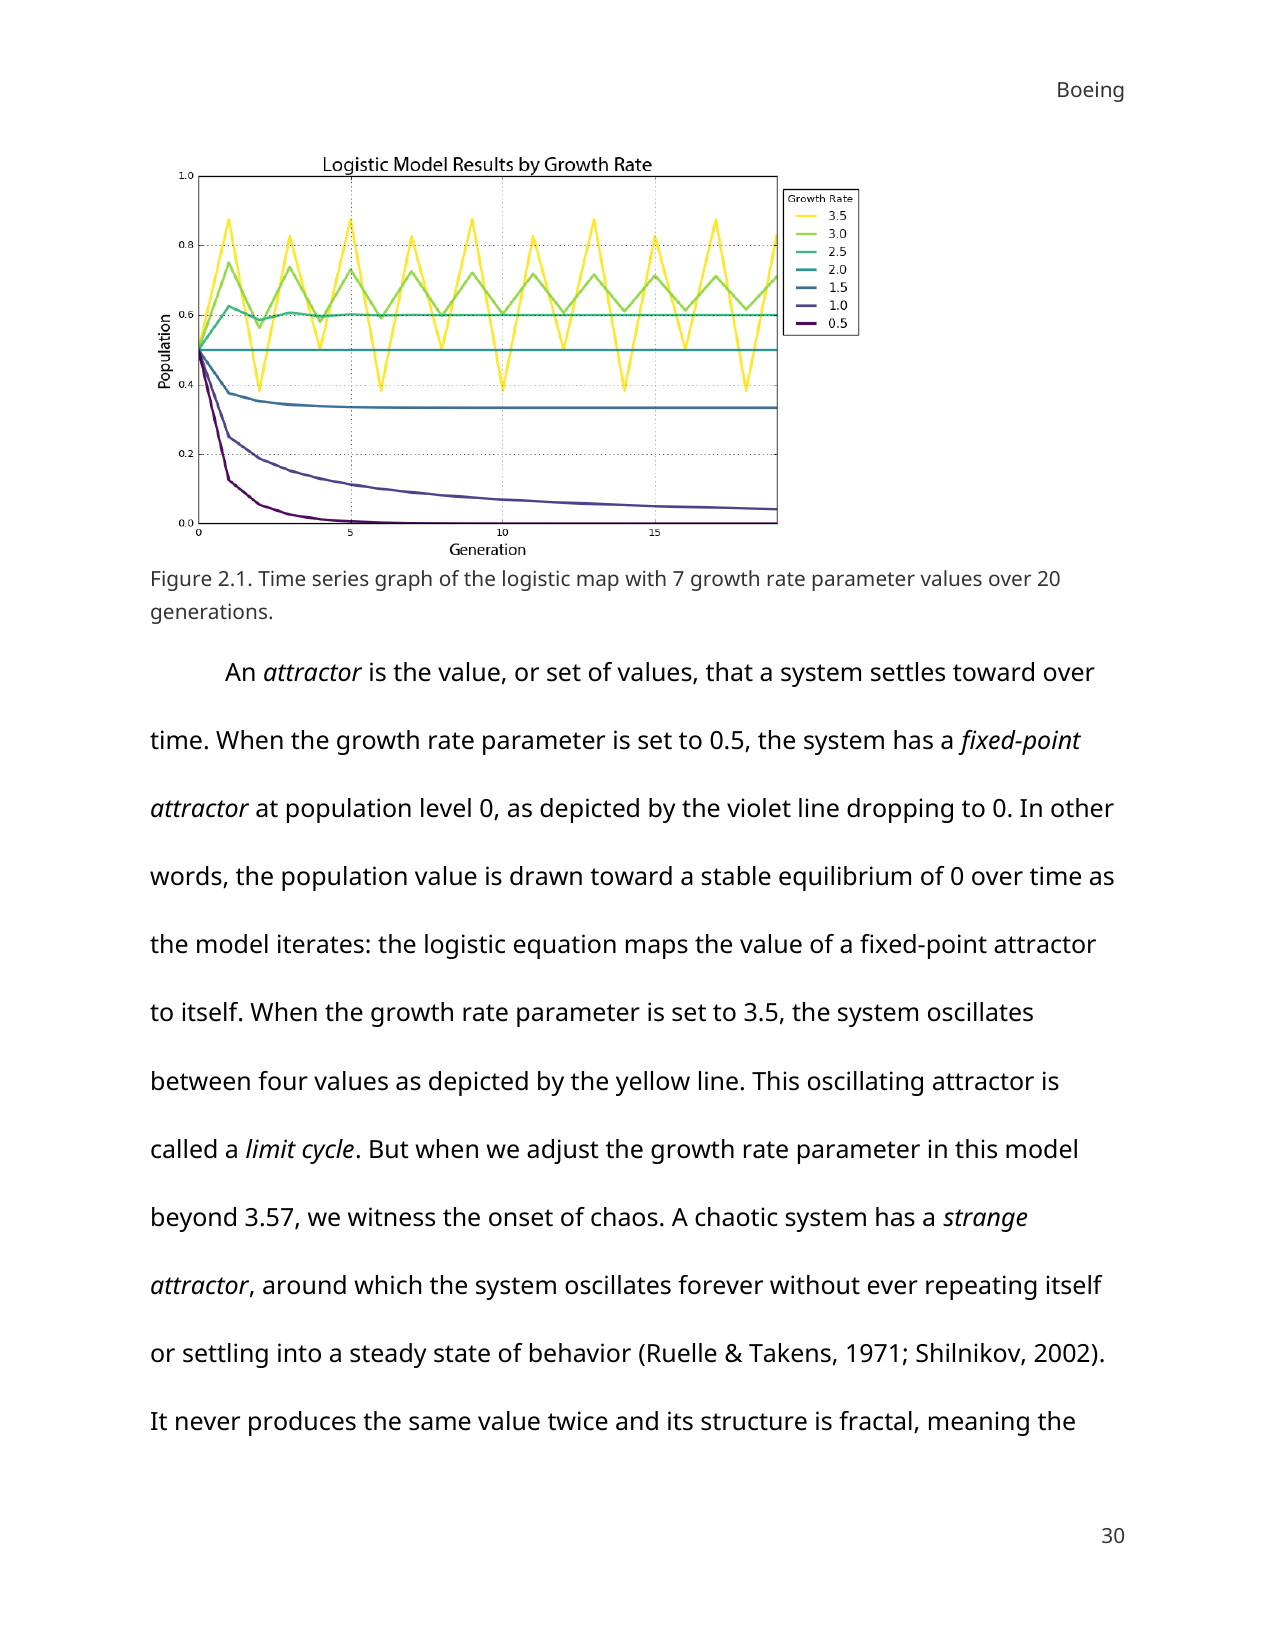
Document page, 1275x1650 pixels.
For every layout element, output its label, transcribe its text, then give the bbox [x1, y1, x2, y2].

picture [150, 150, 864, 565]
text Figure 2.1. Time series graph of the logistic map with 7 growth rate parameter values over 20 generations. [150, 564, 1125, 625]
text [150, 654, 1125, 1438]
